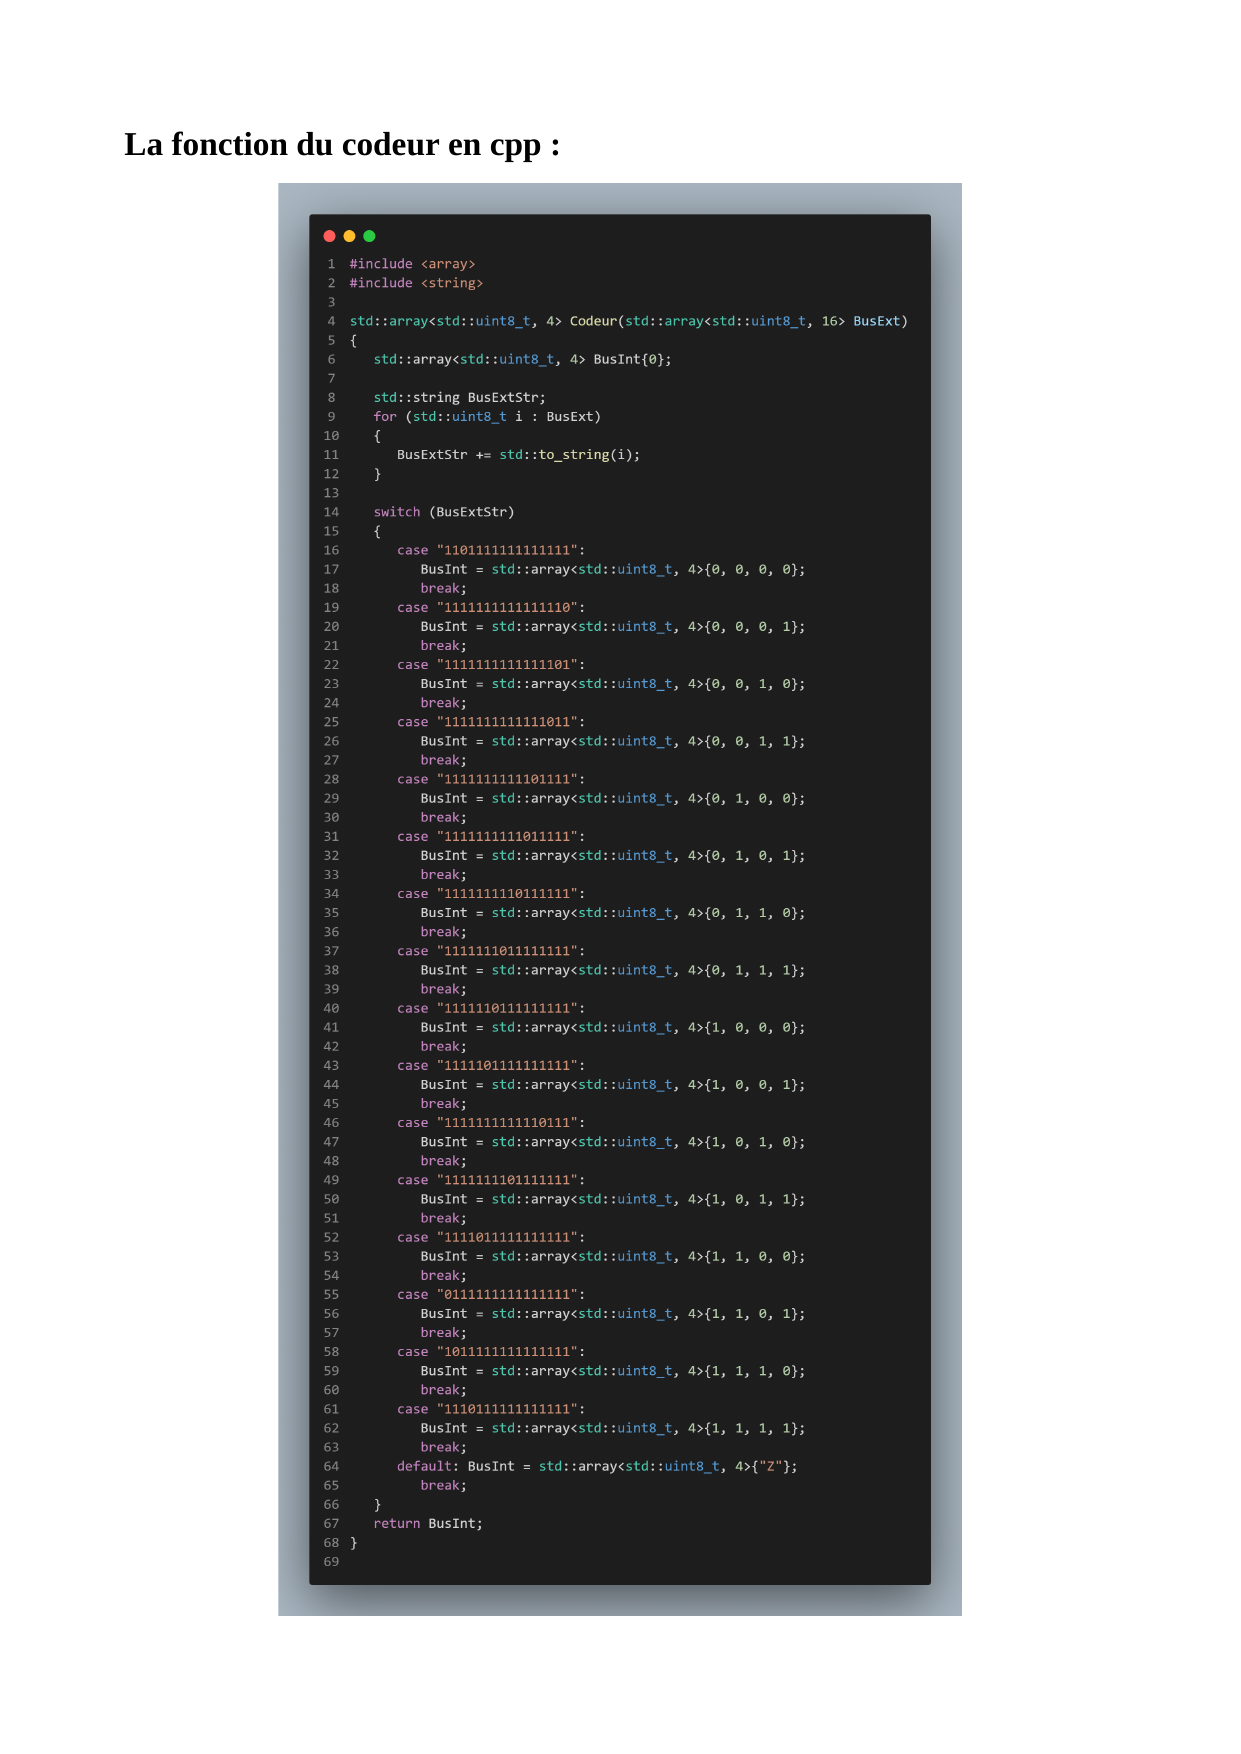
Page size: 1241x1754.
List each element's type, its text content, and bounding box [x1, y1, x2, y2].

text La fonction du codeur en cpp : [124, 124, 1116, 162]
picture [278, 183, 962, 1616]
